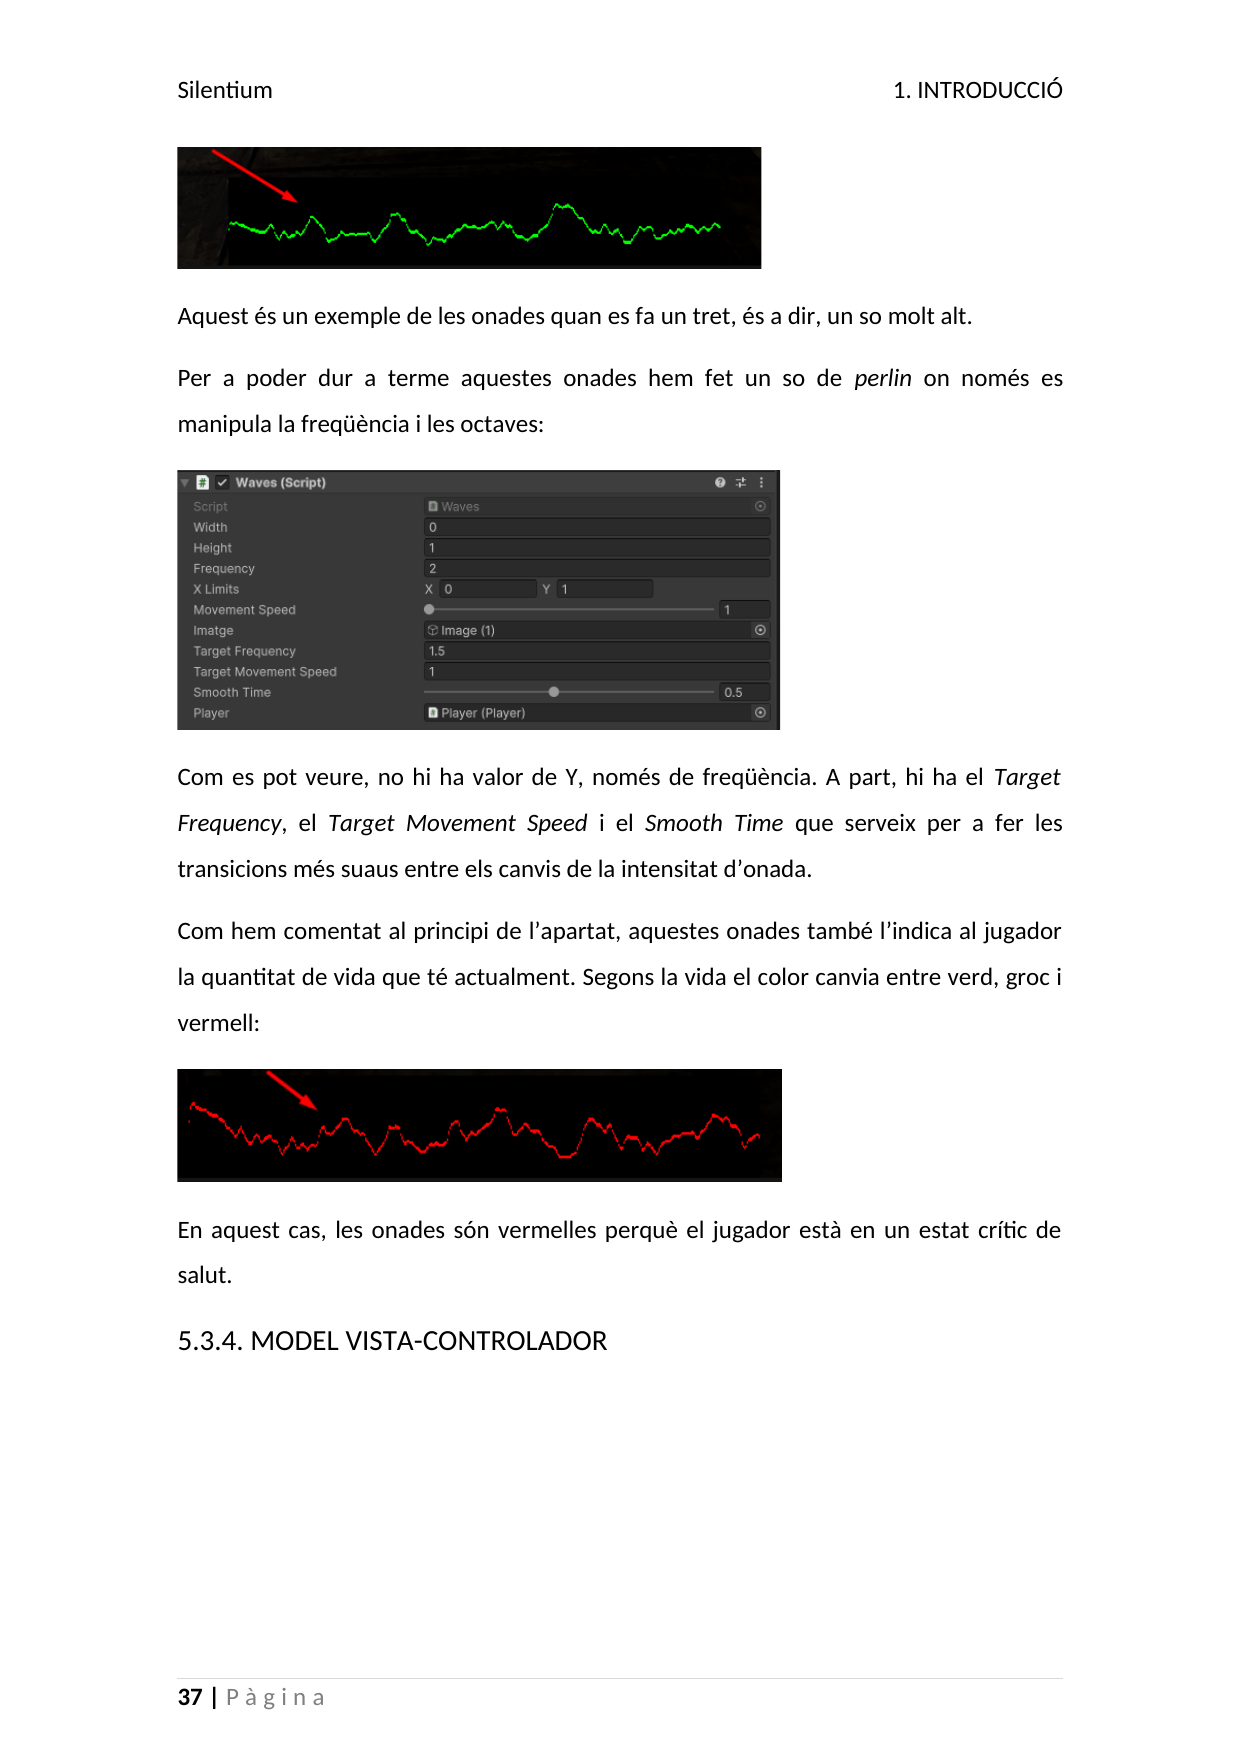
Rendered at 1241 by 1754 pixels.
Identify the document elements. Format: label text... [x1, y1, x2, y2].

text Com es pot veure, no hi ha valor de Y, només de freqüència. A part, hi ha el Target Frequency, el Target Movement Speed i el Smooth Time que serveix per a fer les transicions més suaus entre els canvis de la intensitat d’onada. [177, 761, 1063, 883]
subtitle 5.3.4. MODEL VISTA-CONTROLADOR [177, 1322, 1063, 1358]
picture [177, 147, 762, 269]
text Aquest és un exemple de les onades quan es fa un tret, és a dir, un so molt alt. [177, 300, 1063, 331]
picture [177, 1069, 782, 1182]
text Com hem comentat al principi de l’apartat, aquestes onades també l’indica al jugador la quantitat de vida que té actualment. Segons la vida el color canvia entre verd, groc i vermell: [177, 915, 1063, 1037]
picture [177, 470, 781, 730]
text Per a poder dur a terme aquestes onades hem fet un so de perlin on només es manipula la freqüència i les octaves: [177, 362, 1063, 439]
text En aquest cas, les onades són vermelles perquè el jugador està en un estat crític de salut. [177, 1214, 1063, 1290]
